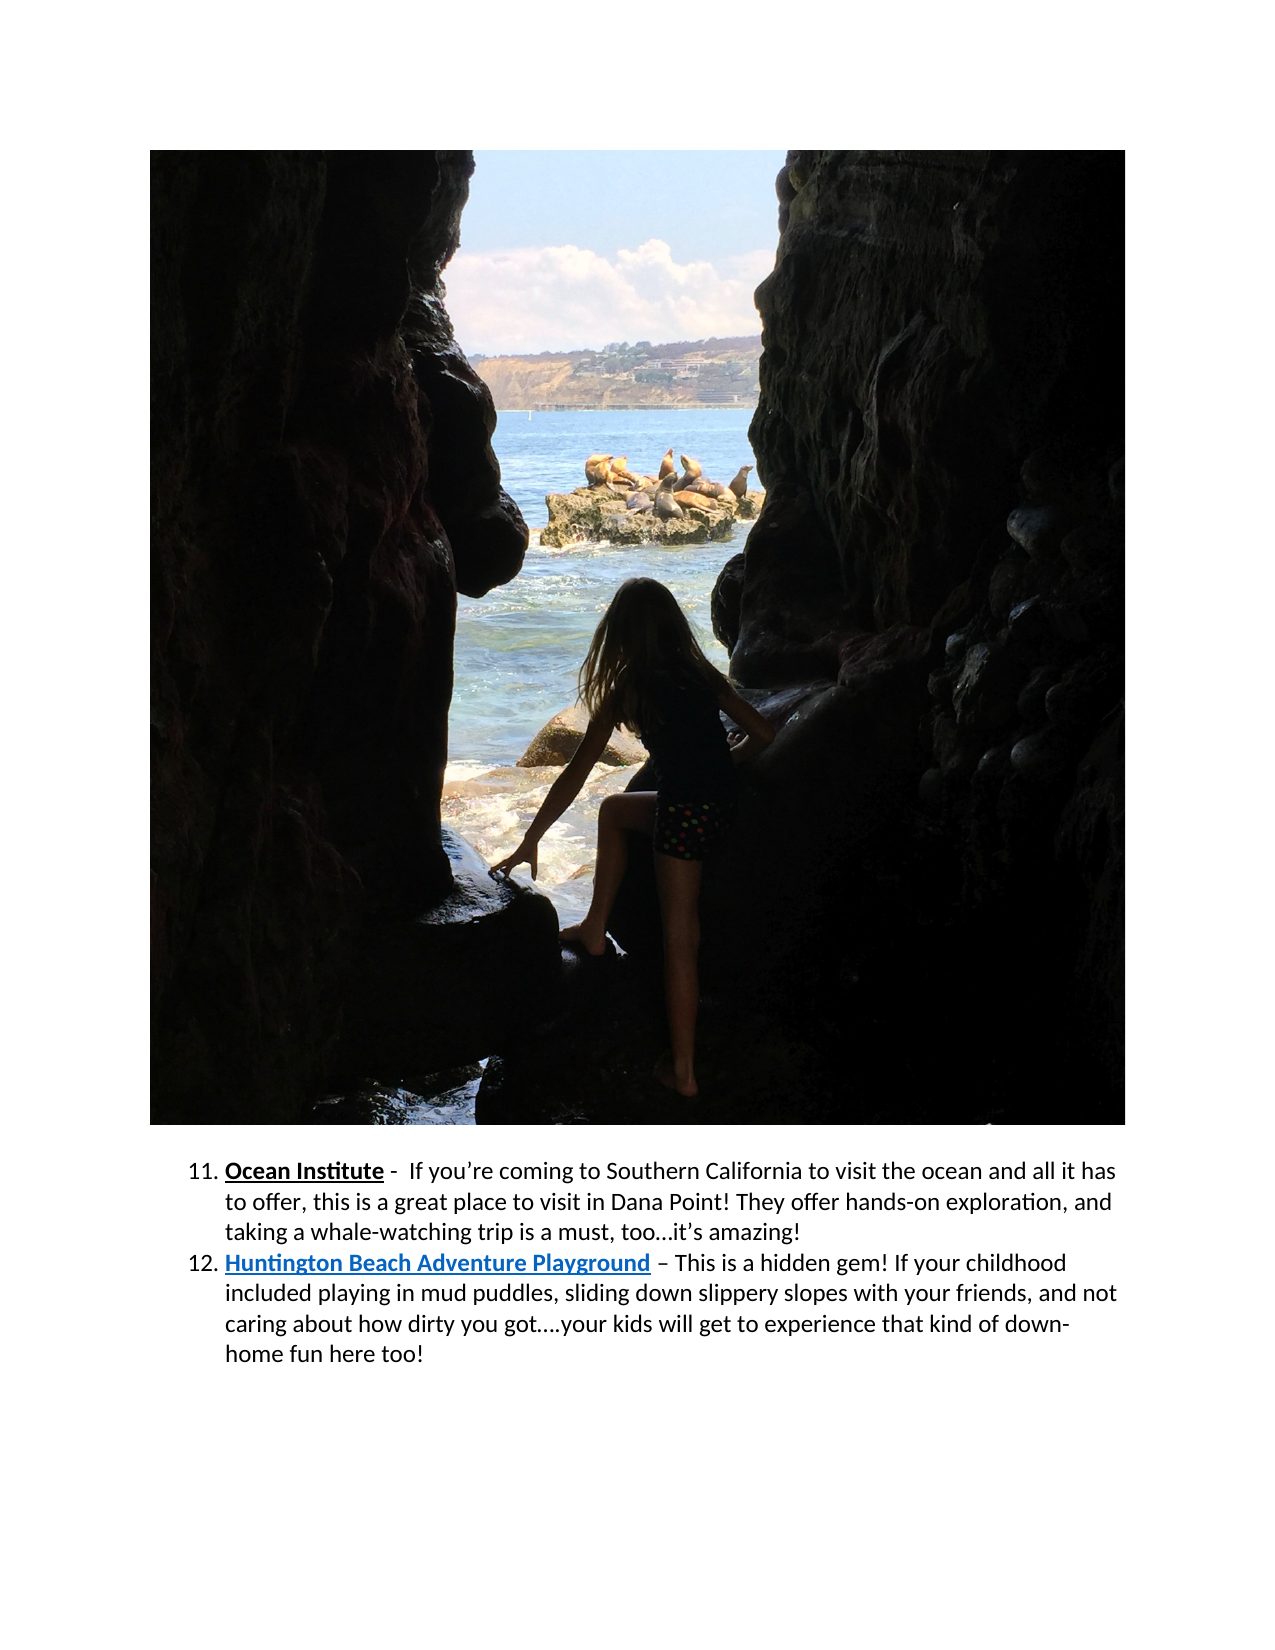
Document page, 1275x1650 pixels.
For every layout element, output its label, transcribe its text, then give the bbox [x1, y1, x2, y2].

picture [150, 150, 1125, 1125]
list Ocean Institute - If you’re coming to Southern California to visit the ocean and all it has to offer, this is a great place to visit in Dana Point! They offer hands-on exploration, and taking a whale-watching trip is a must, too…it’s amazing! [187, 1156, 1125, 1247]
list Huntington Beach Adventure Playground – This is a hidden gem! If your childhood included playing in mud puddles, sliding down slippery slopes with your friends, and not caring about how dirty you got….your kids will get to experience that kind of down-home fun here too! [187, 1247, 1125, 1369]
